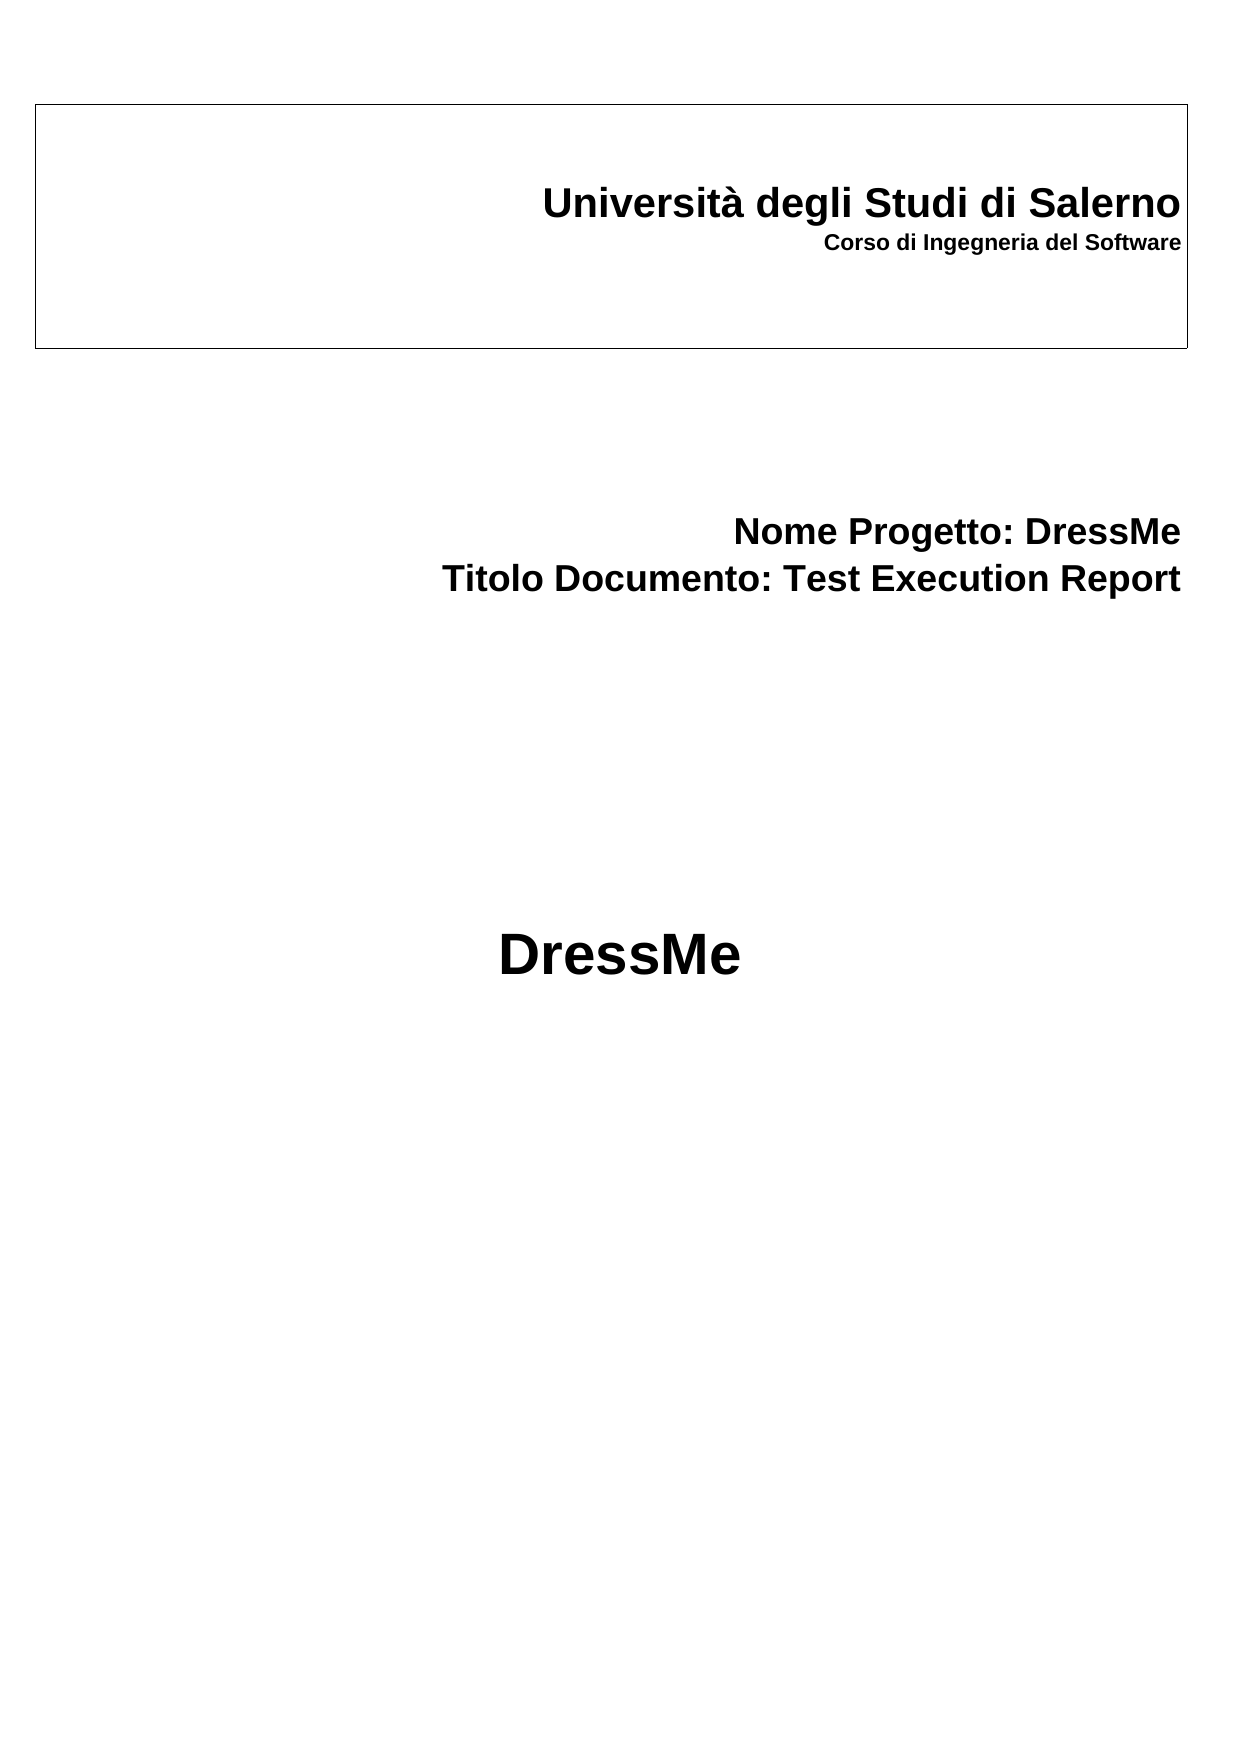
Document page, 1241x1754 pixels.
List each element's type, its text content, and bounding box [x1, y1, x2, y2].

text Nome Progetto: DressMe Titolo Documento: Test Execution Report [59, 509, 1181, 599]
table_header Università degli Studi di Salerno Corso di Ingegneria del Software [36, 105, 1187, 348]
text DressMe [59, 920, 1181, 987]
